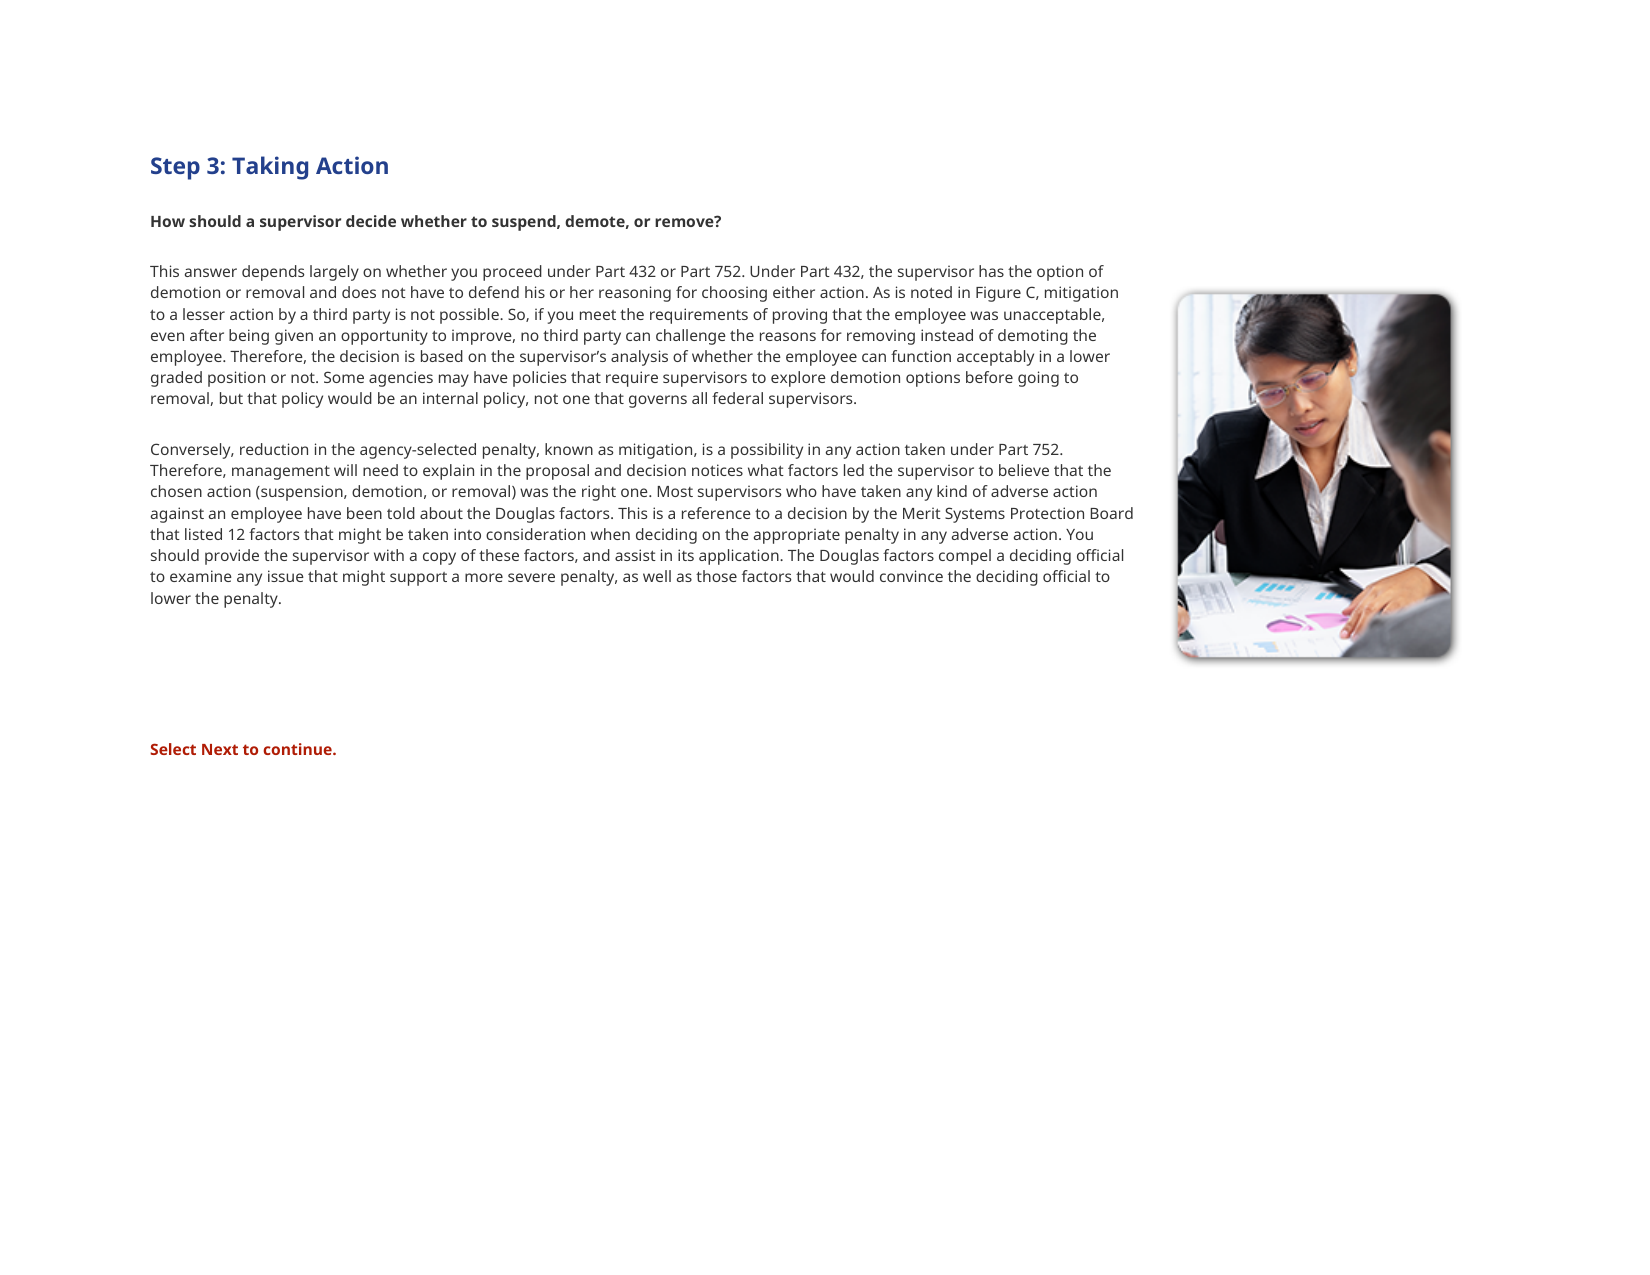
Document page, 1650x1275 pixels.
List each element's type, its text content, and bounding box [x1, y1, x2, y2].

text This answer depends largely on whether you proceed under Part 432 or Part 752. Under Part 432, the supervisor has the option of demotion or removal and does not have to defend his or her reasoning for choosing either action. As is noted in Figure C, mitigation to a lesser action by a third party is not possible. So, if you meet the requirements of proving that the employee was unacceptable, even after being given an opportunity to improve, no third party can challenge the reasons for removing instead of demoting the employee. Therefore, the decision is based on the supervisor’s analysis of whether the employee can function acceptably in a lower graded position or not. Some agencies may have policies that require supervisors to explore demotion options before going to removal, but that policy would be an internal policy, not one that governs all federal supervisors. [150, 261, 1139, 409]
text Step 3: Taking Action [150, 150, 1500, 181]
text How should a supervisor decide whether to suspend, demote, or remove? [150, 210, 1139, 232]
text Conversely, reduction in the agency-selected penalty, known as mitigation, is a possibility in any action taken under Part 752. Therefore, management will need to explain in the proposal and decision notices what factors led the supervisor to believe that the chosen action (suspension, demotion, or removal) was the right one. Most supervisors who have taken any kind of adverse action against an employee have been told about the Douglas factors. This is a reference to a decision by the Merit Systems Protection Board that listed 12 factors that might be taken into consideration when deciding on the appropriate penalty in any adverse action. You should provide the supervisor with a copy of these factors, and assist in its application. The Douglas factors compel a deciding official to examine any issue that might support a more severe penalty, as well as those factors that would convince the deciding official to lower the penalty. [150, 439, 1139, 609]
text Select Next to continue. [150, 739, 1139, 760]
picture [1139, 210, 1500, 914]
